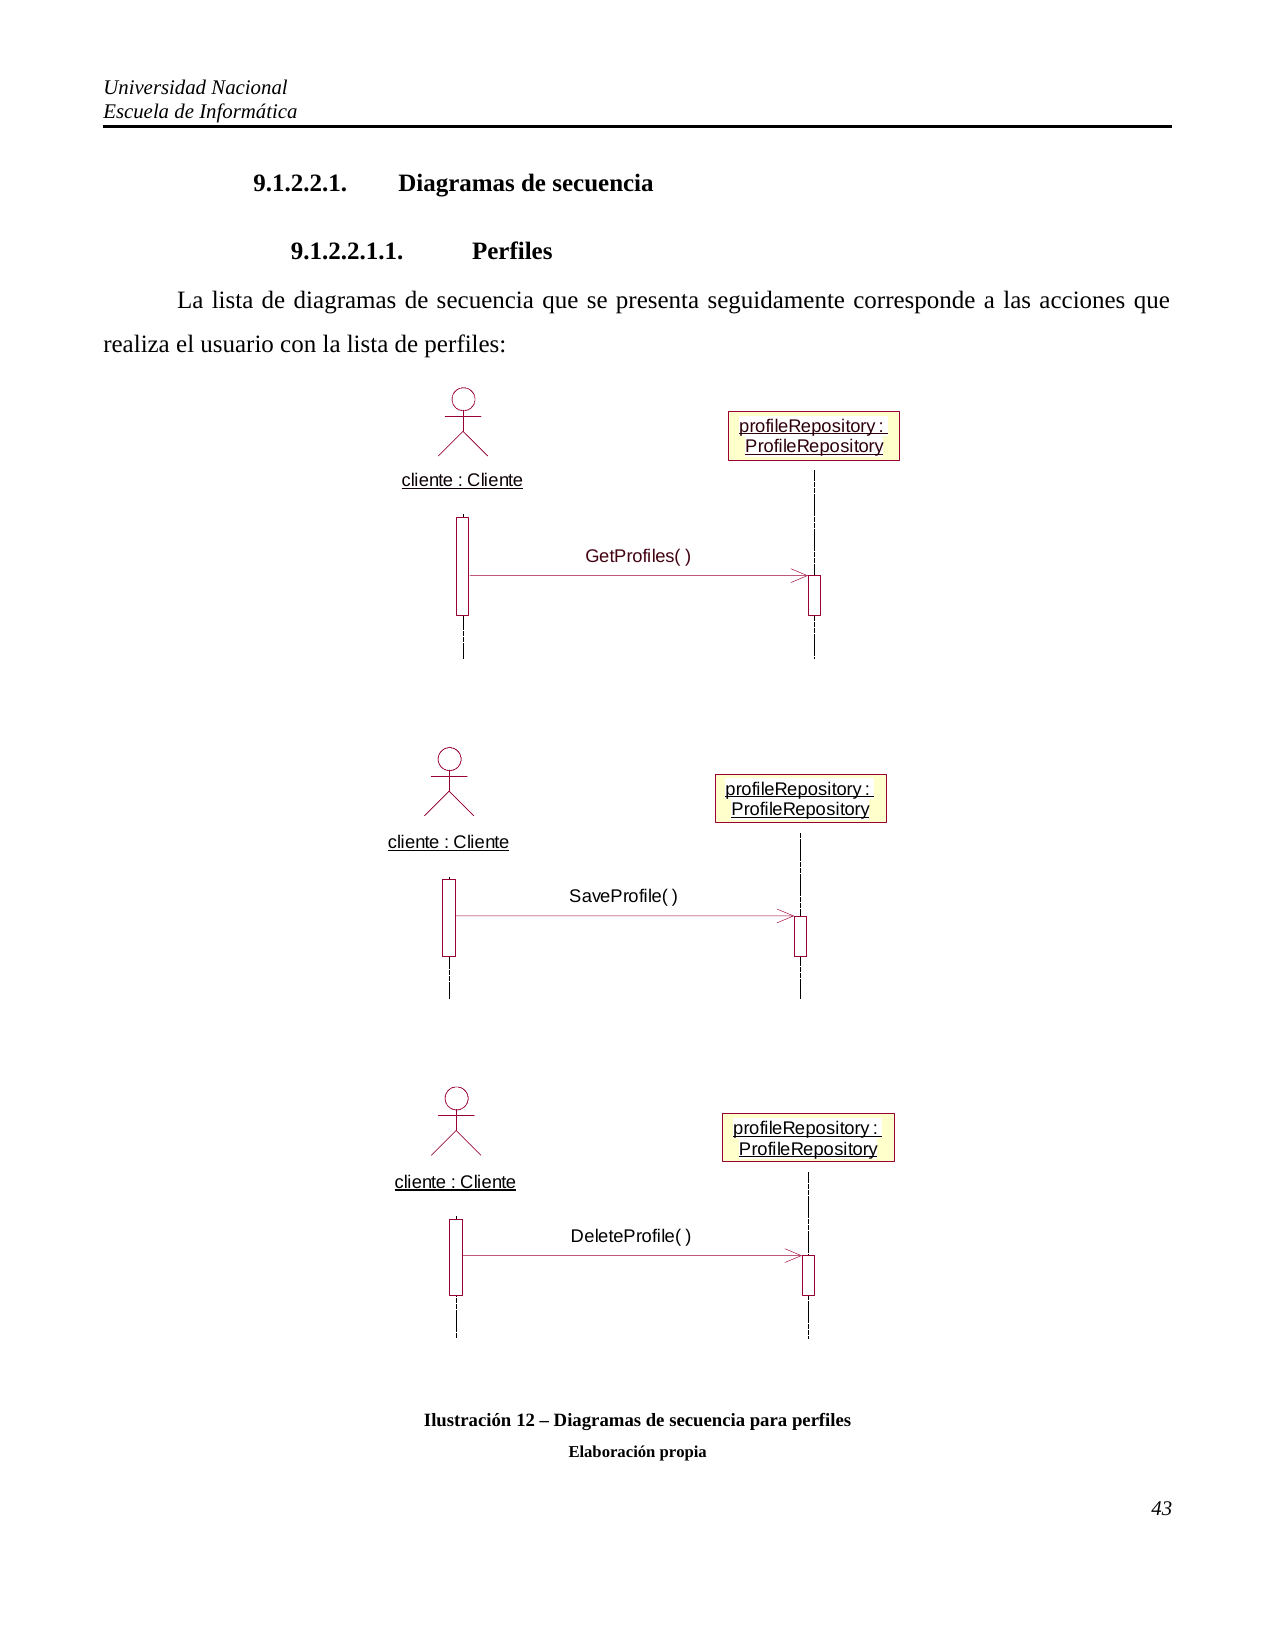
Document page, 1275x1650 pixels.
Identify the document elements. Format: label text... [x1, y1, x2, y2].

text La lista de diagramas de secuencia que se presenta seguidamente corresponde a las acciones que realiza el usuario con la lista de perfiles: [103, 286, 1172, 357]
list Diagramas de secuencia [253, 168, 1172, 197]
list Perfiles [291, 236, 1172, 265]
text Ilustración 12 – Diagramas de secuencia para perfiles [103, 1409, 1172, 1431]
text Elaboración propia [103, 1441, 1172, 1461]
